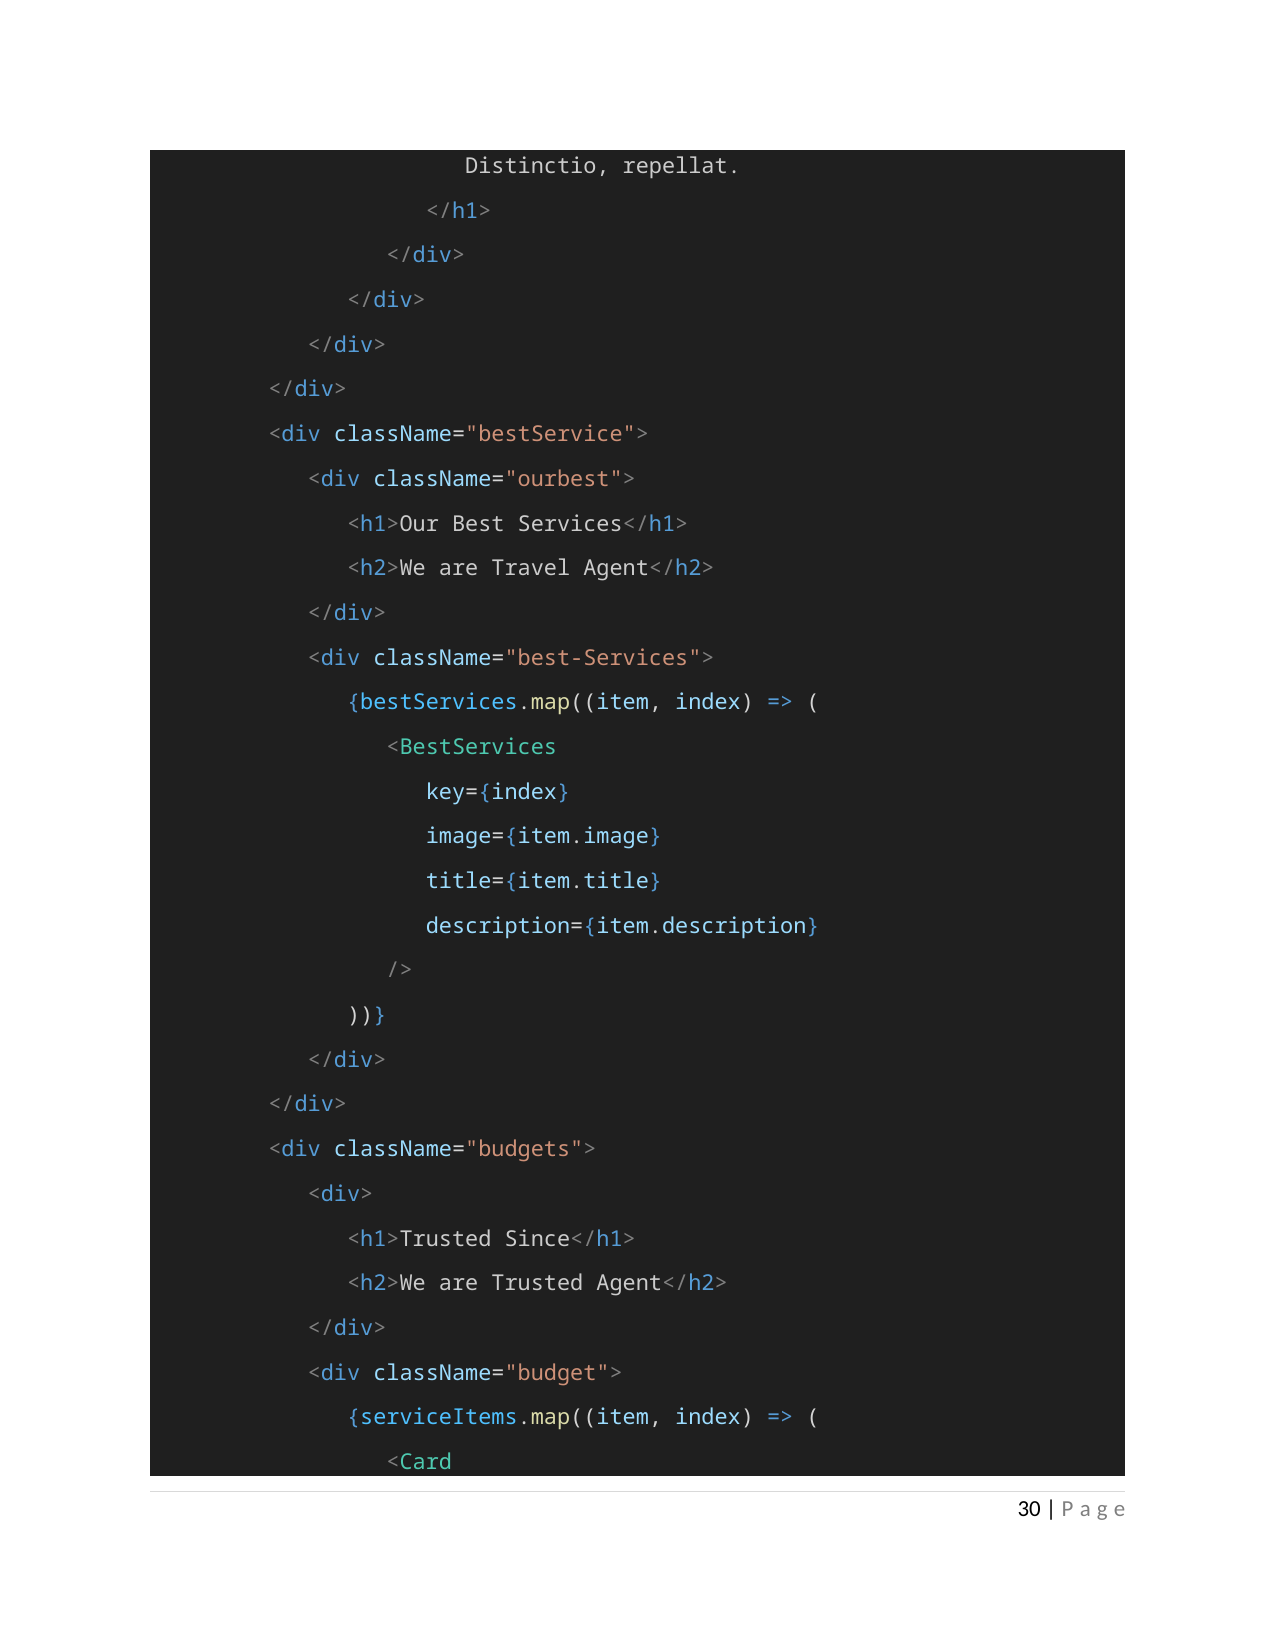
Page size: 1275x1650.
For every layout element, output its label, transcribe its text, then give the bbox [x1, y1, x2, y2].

text description={item.description} [150, 910, 1125, 939]
text </div> [150, 1088, 1125, 1118]
text title={item.title} [150, 865, 1125, 895]
text {bestServices.map((item, index) => ( [150, 686, 1125, 716]
text key={index} [150, 776, 1125, 805]
text </div> [150, 597, 1125, 627]
text <div className="budget"> [150, 1357, 1125, 1386]
text </div> [150, 1044, 1125, 1073]
text <h2>We are Travel Agent</h2> [150, 552, 1125, 582]
text </h1> [150, 195, 1125, 224]
text /> [150, 954, 1125, 984]
text Distinctio, repellat. [150, 150, 1125, 180]
text <div className="budgets"> [150, 1133, 1125, 1163]
text <BestServices [150, 731, 1125, 761]
text <h1>Trusted Since</h1> [150, 1222, 1125, 1252]
text <div> [150, 1178, 1125, 1208]
text {serviceItems.map((item, index) => ( [150, 1401, 1125, 1431]
text image={item.image} [150, 820, 1125, 850]
text <div className="best-Services"> [150, 642, 1125, 671]
text </div> [150, 373, 1125, 403]
text <h2>We are Trusted Agent</h2> [150, 1267, 1125, 1297]
text <div className="ourbest"> [150, 463, 1125, 493]
text ))} [150, 999, 1125, 1029]
text <Card [150, 1446, 1125, 1476]
text </div> [150, 329, 1125, 358]
text <h1>Our Best Services</h1> [150, 507, 1125, 537]
text </div> [150, 1312, 1125, 1342]
text </div> [150, 284, 1125, 314]
text <div className="bestService"> [150, 418, 1125, 448]
text </div> [150, 239, 1125, 269]
